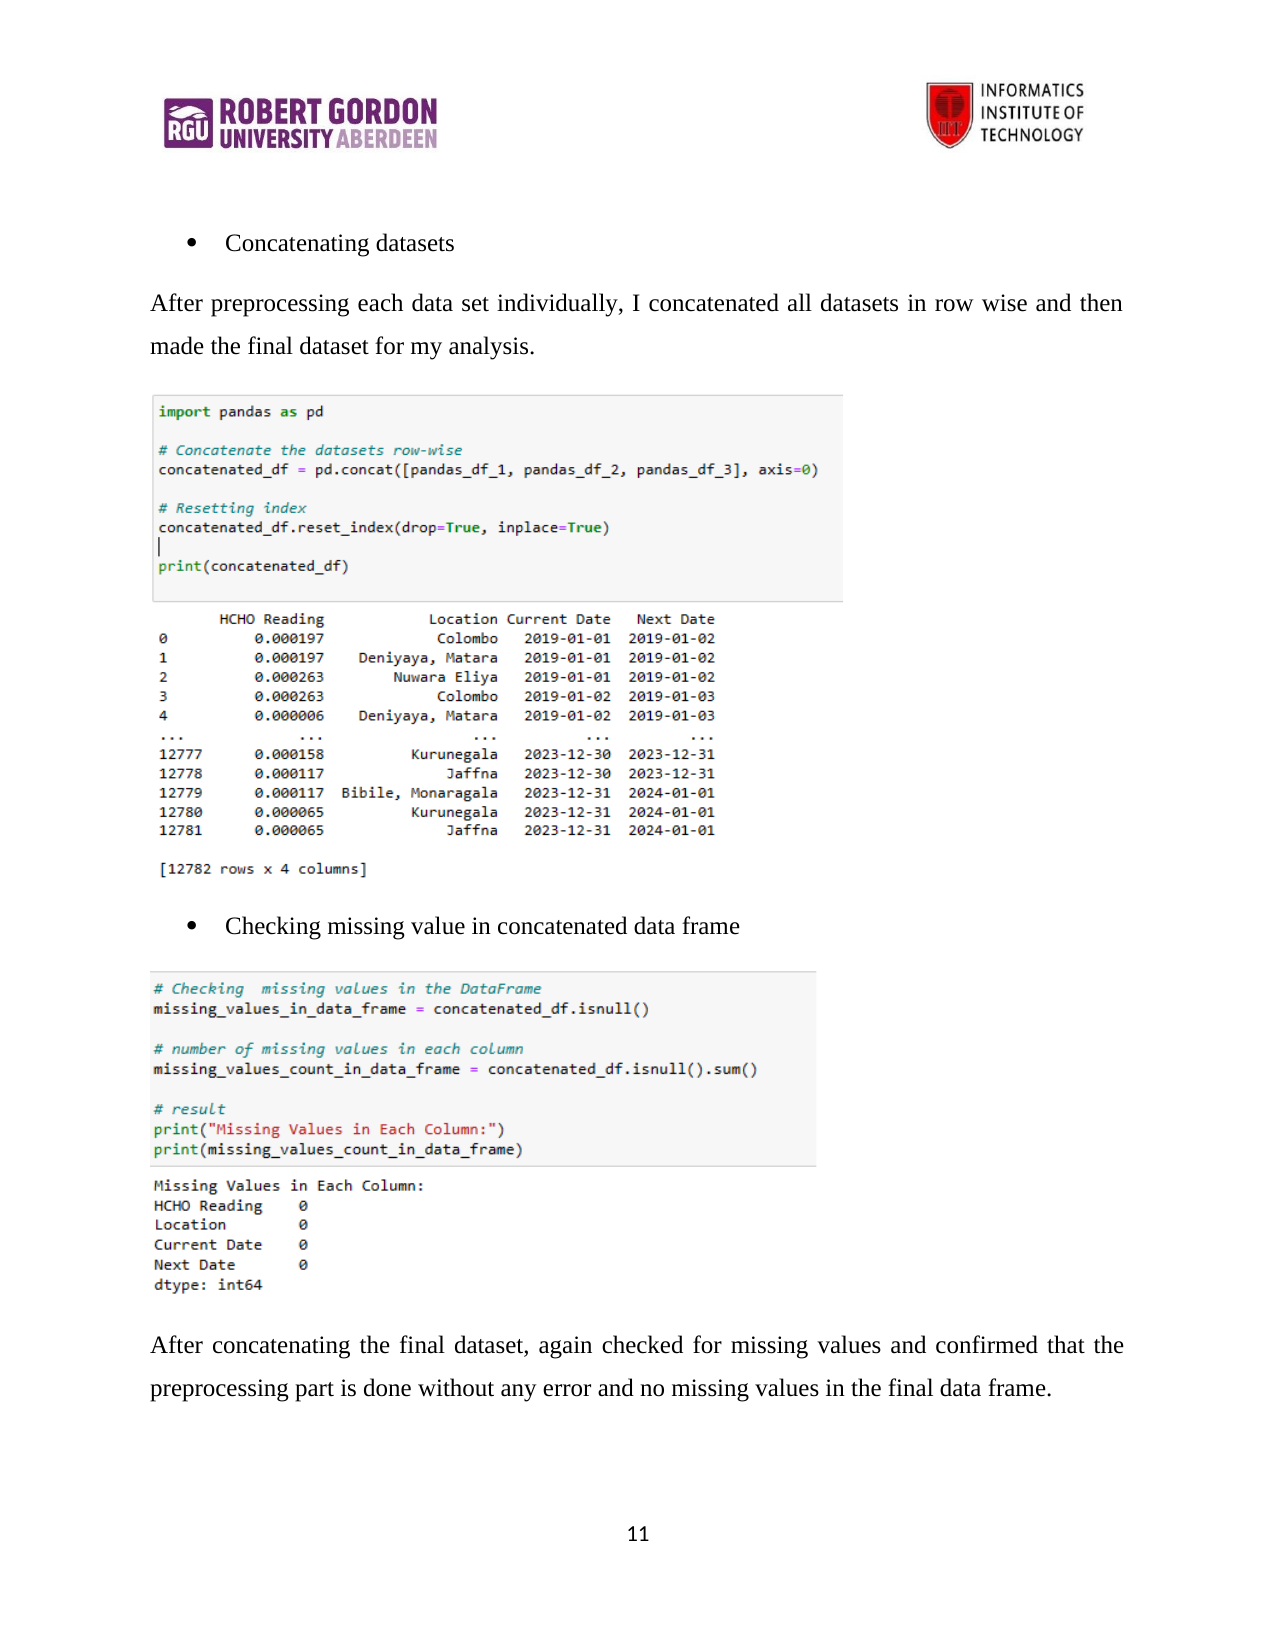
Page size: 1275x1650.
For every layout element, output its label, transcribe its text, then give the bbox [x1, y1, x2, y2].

picture [150, 971, 817, 1300]
picture [161, 91, 439, 153]
text After preprocessing each data set individually, I concatenated all datasets in row wise and then made the final dataset for my analysis. [150, 288, 1125, 360]
list Checking missing value in concatenated data frame [187, 911, 1125, 940]
picture [920, 75, 1088, 153]
list Concatenating datasets [187, 228, 1125, 257]
picture [150, 390, 844, 881]
text After concatenating the final dataset, again checked for missing values and confirmed that the preprocessing part is done without any error and no missing values in the final data frame. [150, 1330, 1125, 1402]
